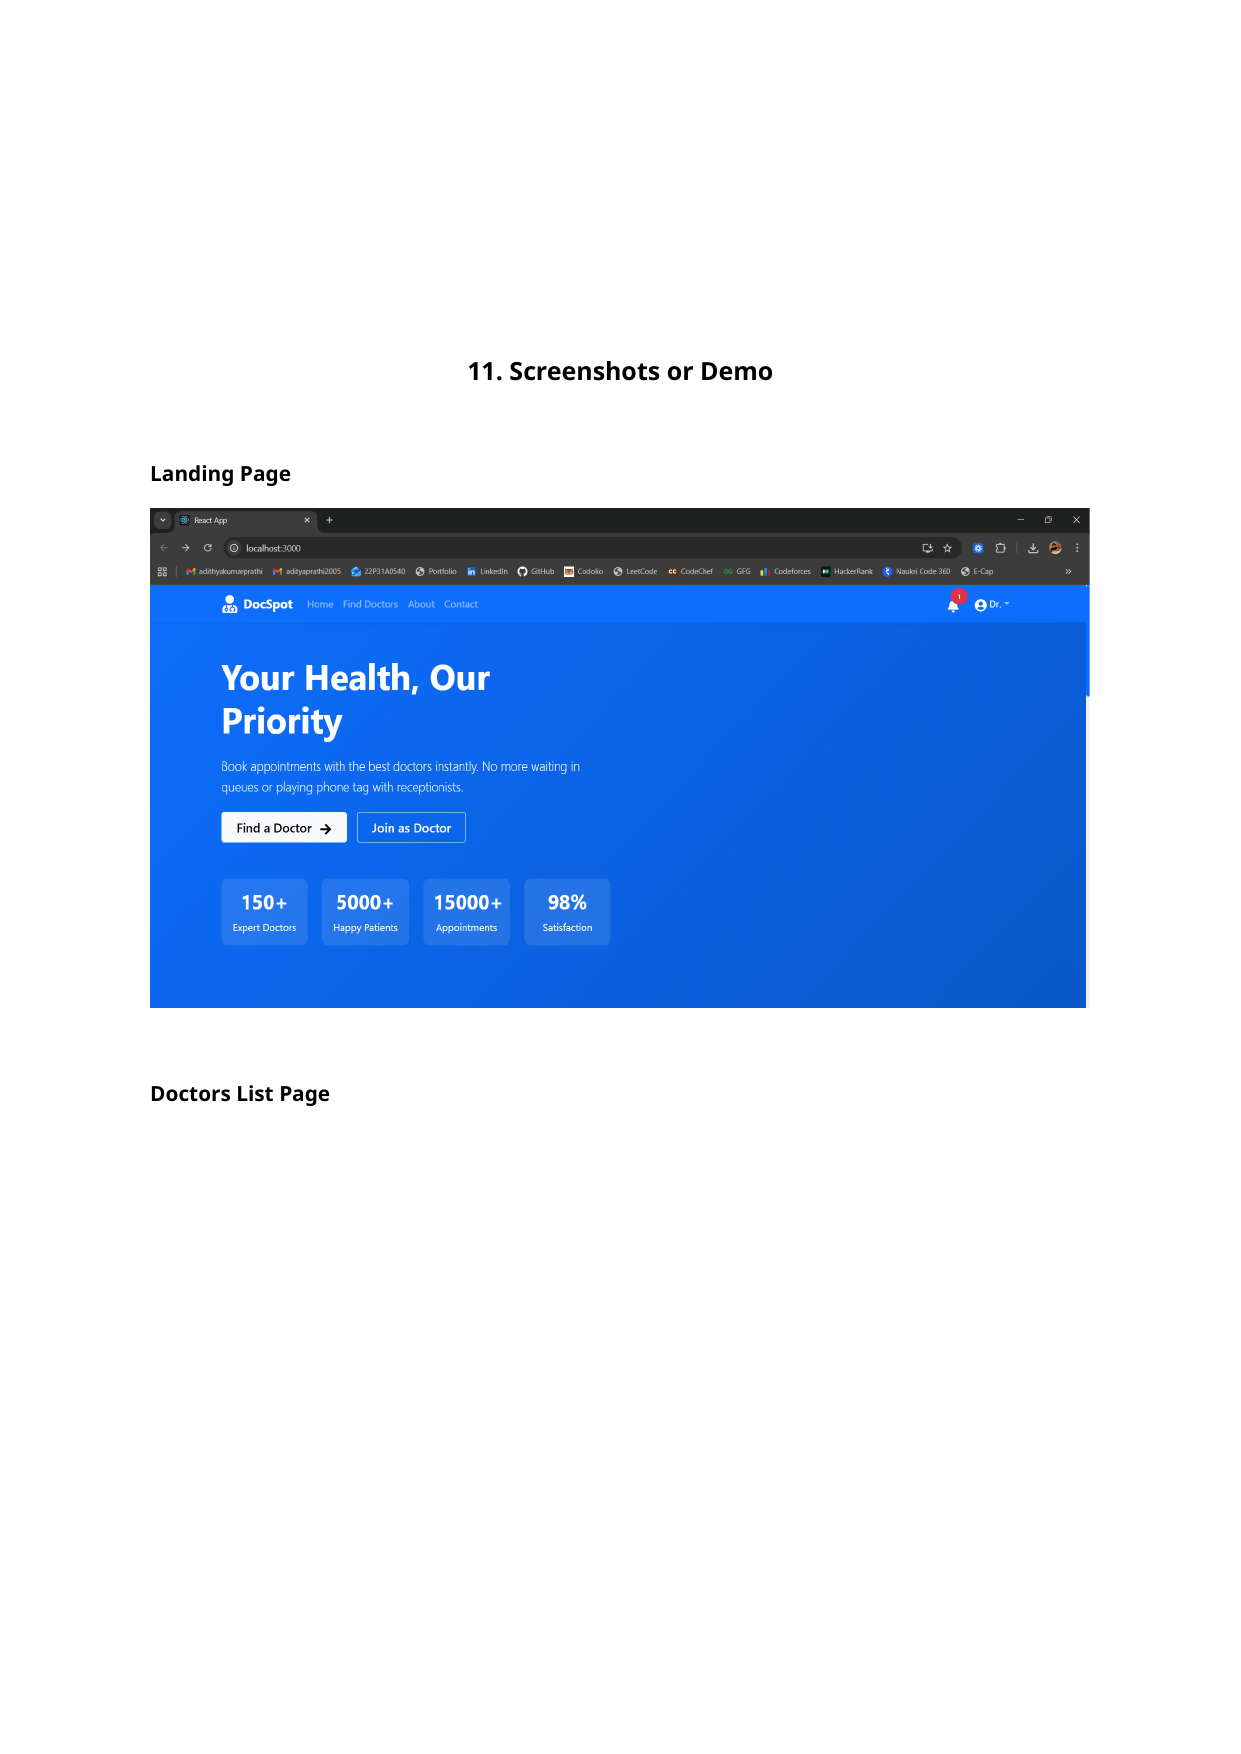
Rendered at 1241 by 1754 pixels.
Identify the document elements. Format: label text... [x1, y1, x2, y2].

text 11. Screenshots or Demo [150, 354, 1090, 388]
text Doctors List Page [150, 1079, 1090, 1107]
text Landing Page [150, 459, 1090, 487]
picture [150, 508, 1090, 1008]
